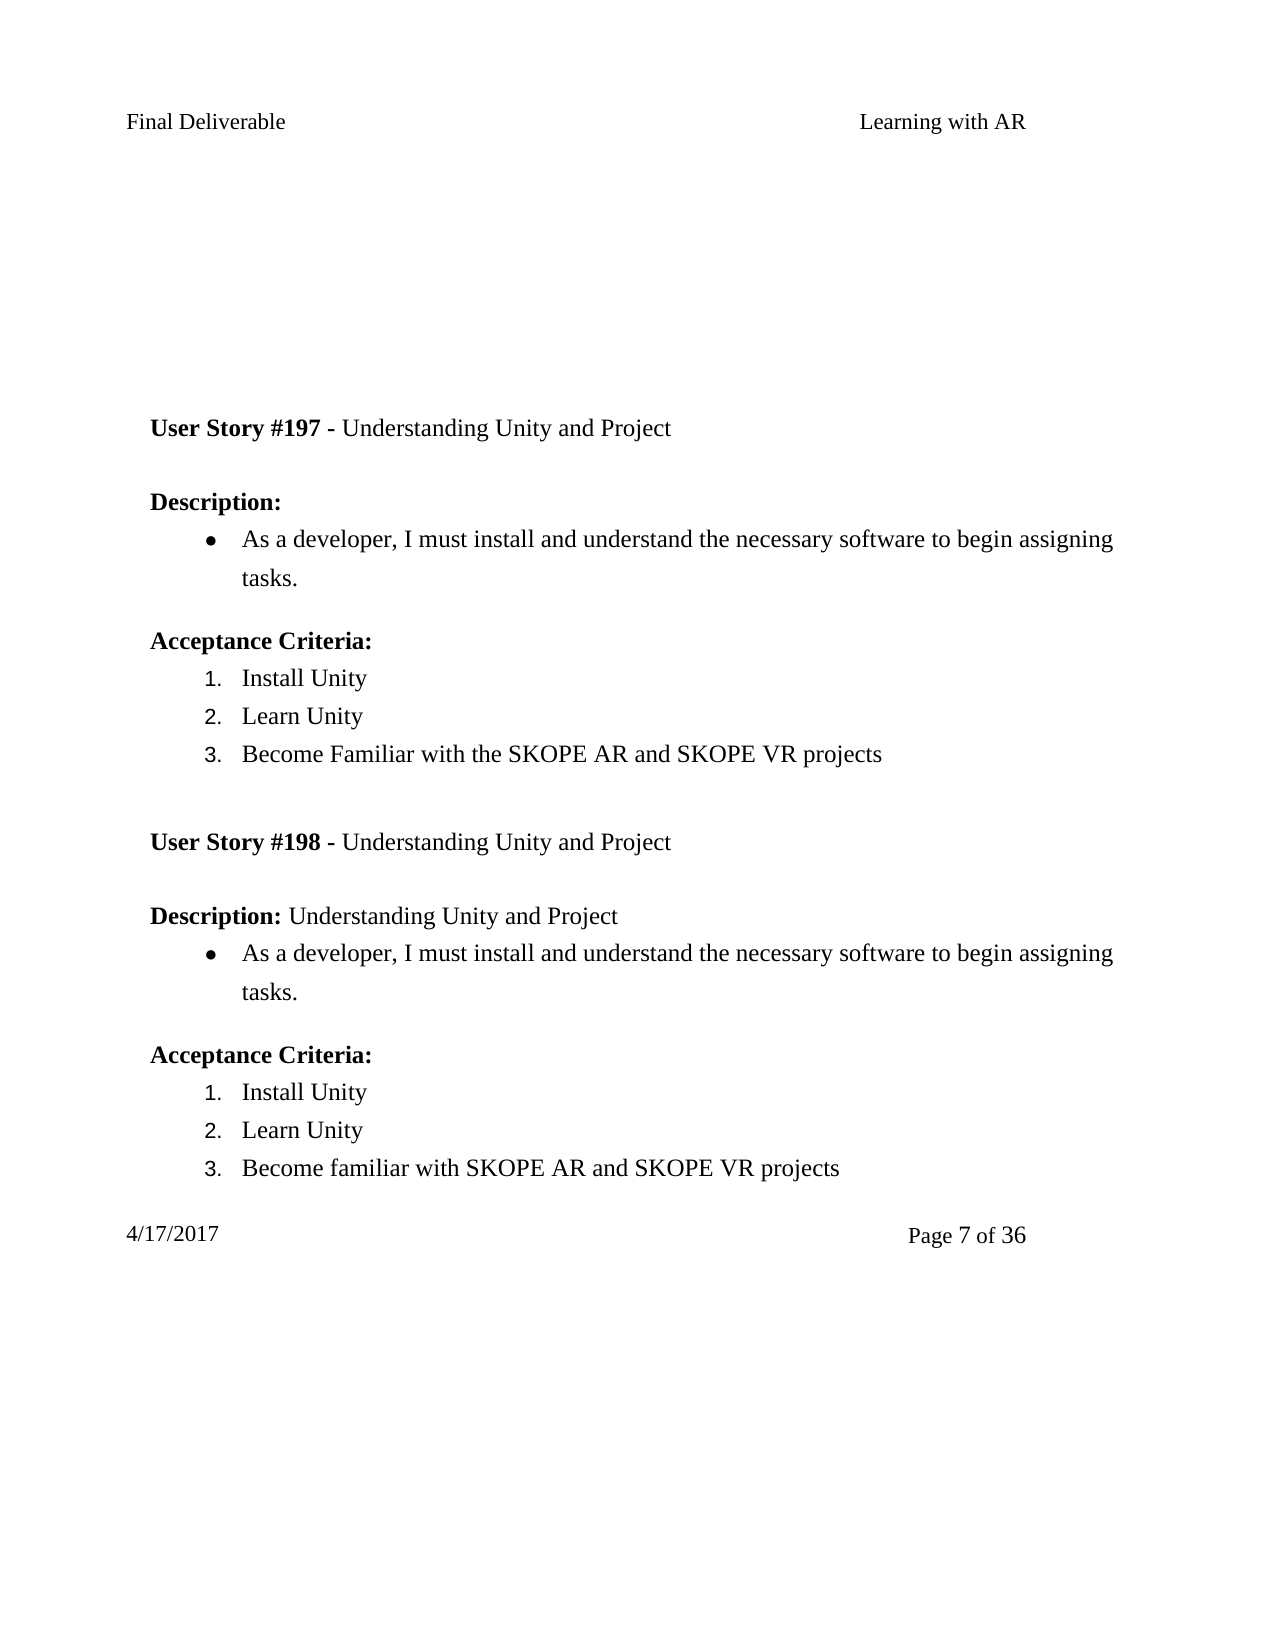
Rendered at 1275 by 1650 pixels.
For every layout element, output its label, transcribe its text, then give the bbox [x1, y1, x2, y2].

subtitle User Story #198 - Understanding Unity and Project [150, 827, 1125, 856]
subtitle Description: Understanding Unity and Project [150, 901, 1125, 930]
list Become familiar with SKOPE AR and SKOPE VR projects [204, 1153, 1125, 1182]
list As a developer, I must install and understand the necessary software to begin assigning tasks. [204, 938, 1125, 1006]
list Install Unity [204, 1077, 1125, 1106]
subtitle Acceptance Criteria: [150, 626, 1125, 655]
subtitle Description: [150, 487, 1125, 516]
list Install Unity [204, 663, 1125, 692]
subtitle User Story #197 - Understanding Unity and Project [150, 413, 1125, 442]
subtitle Acceptance Criteria: [150, 1040, 1125, 1069]
list Learn Unity [204, 1115, 1125, 1144]
list As a developer, I must install and understand the necessary software to begin assigning tasks. [204, 524, 1125, 591]
list Learn Unity [204, 701, 1125, 730]
list Become Familiar with the SKOPE AR and SKOPE VR projects [204, 739, 1125, 768]
